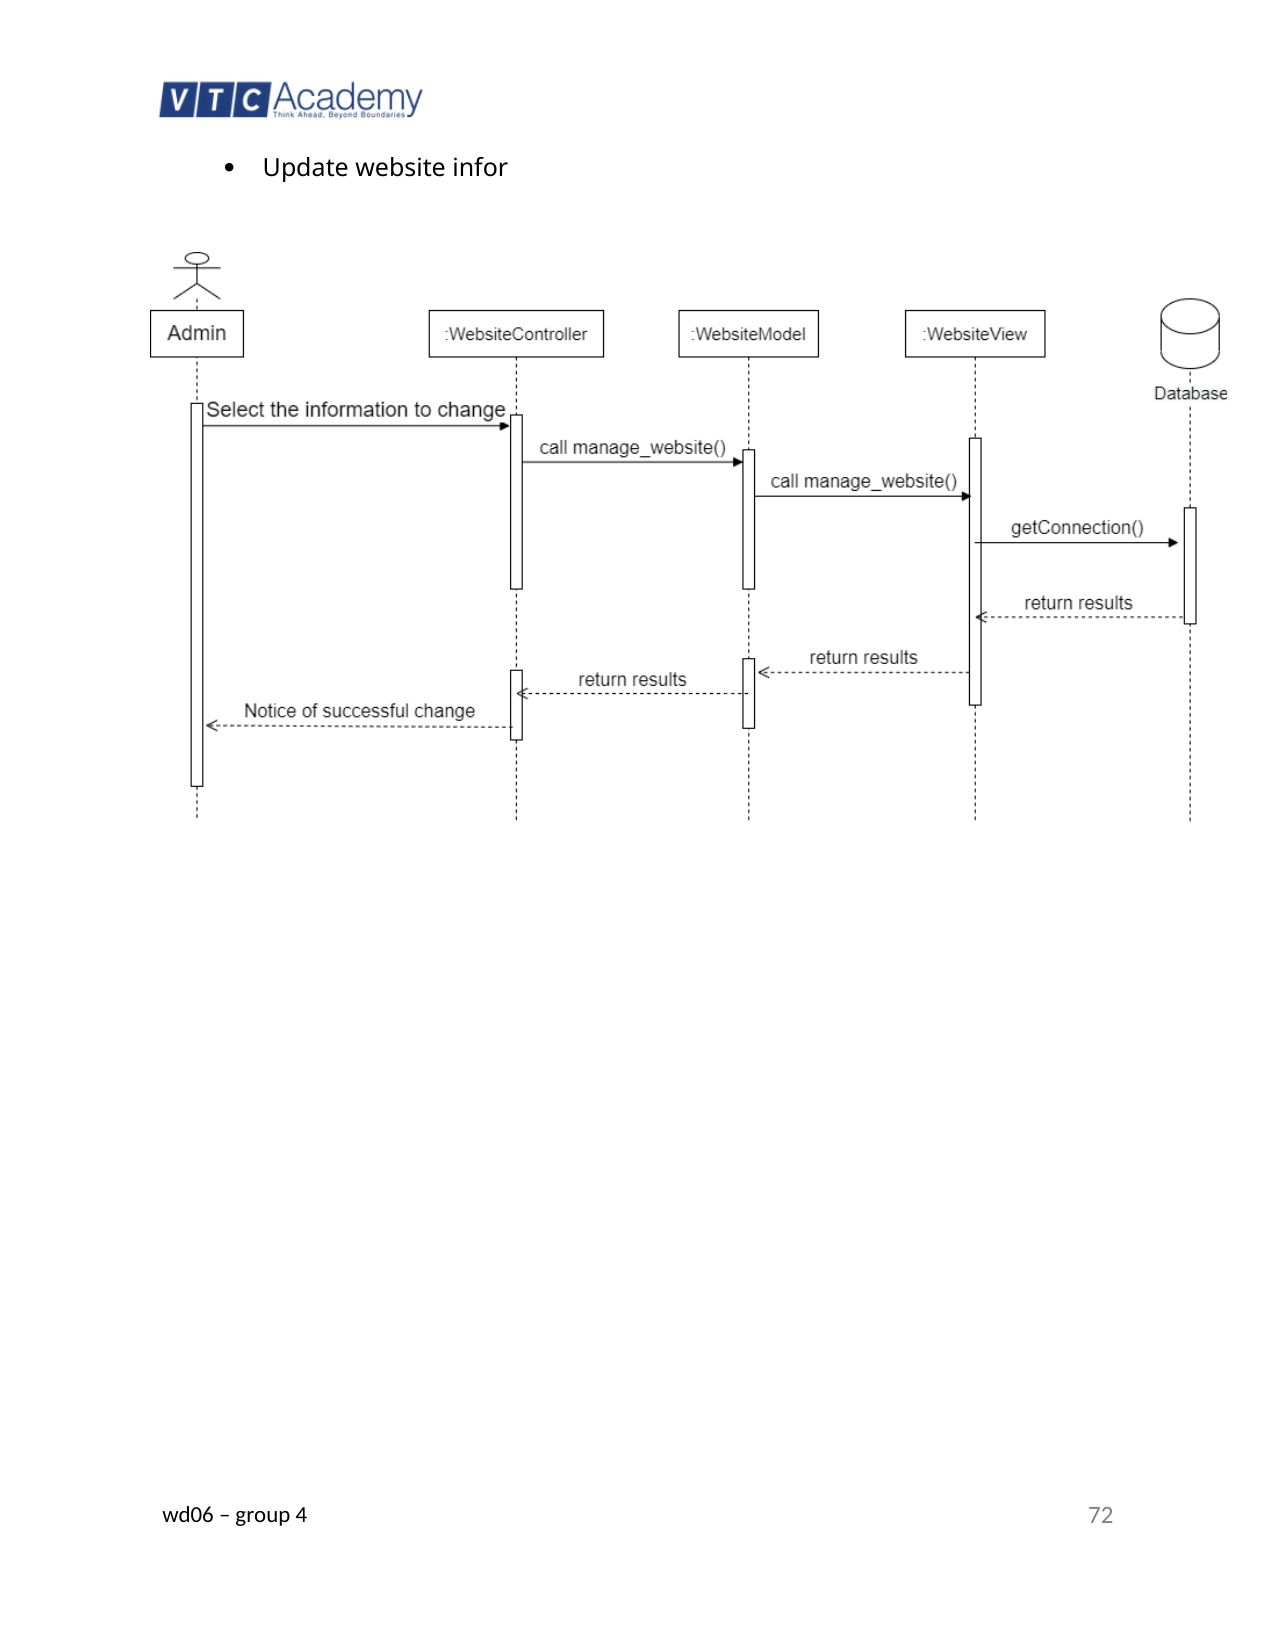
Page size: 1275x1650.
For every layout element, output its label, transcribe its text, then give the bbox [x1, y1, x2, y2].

picture [150, 75, 432, 127]
picture [150, 252, 1228, 823]
list Update website infor [225, 150, 1125, 184]
